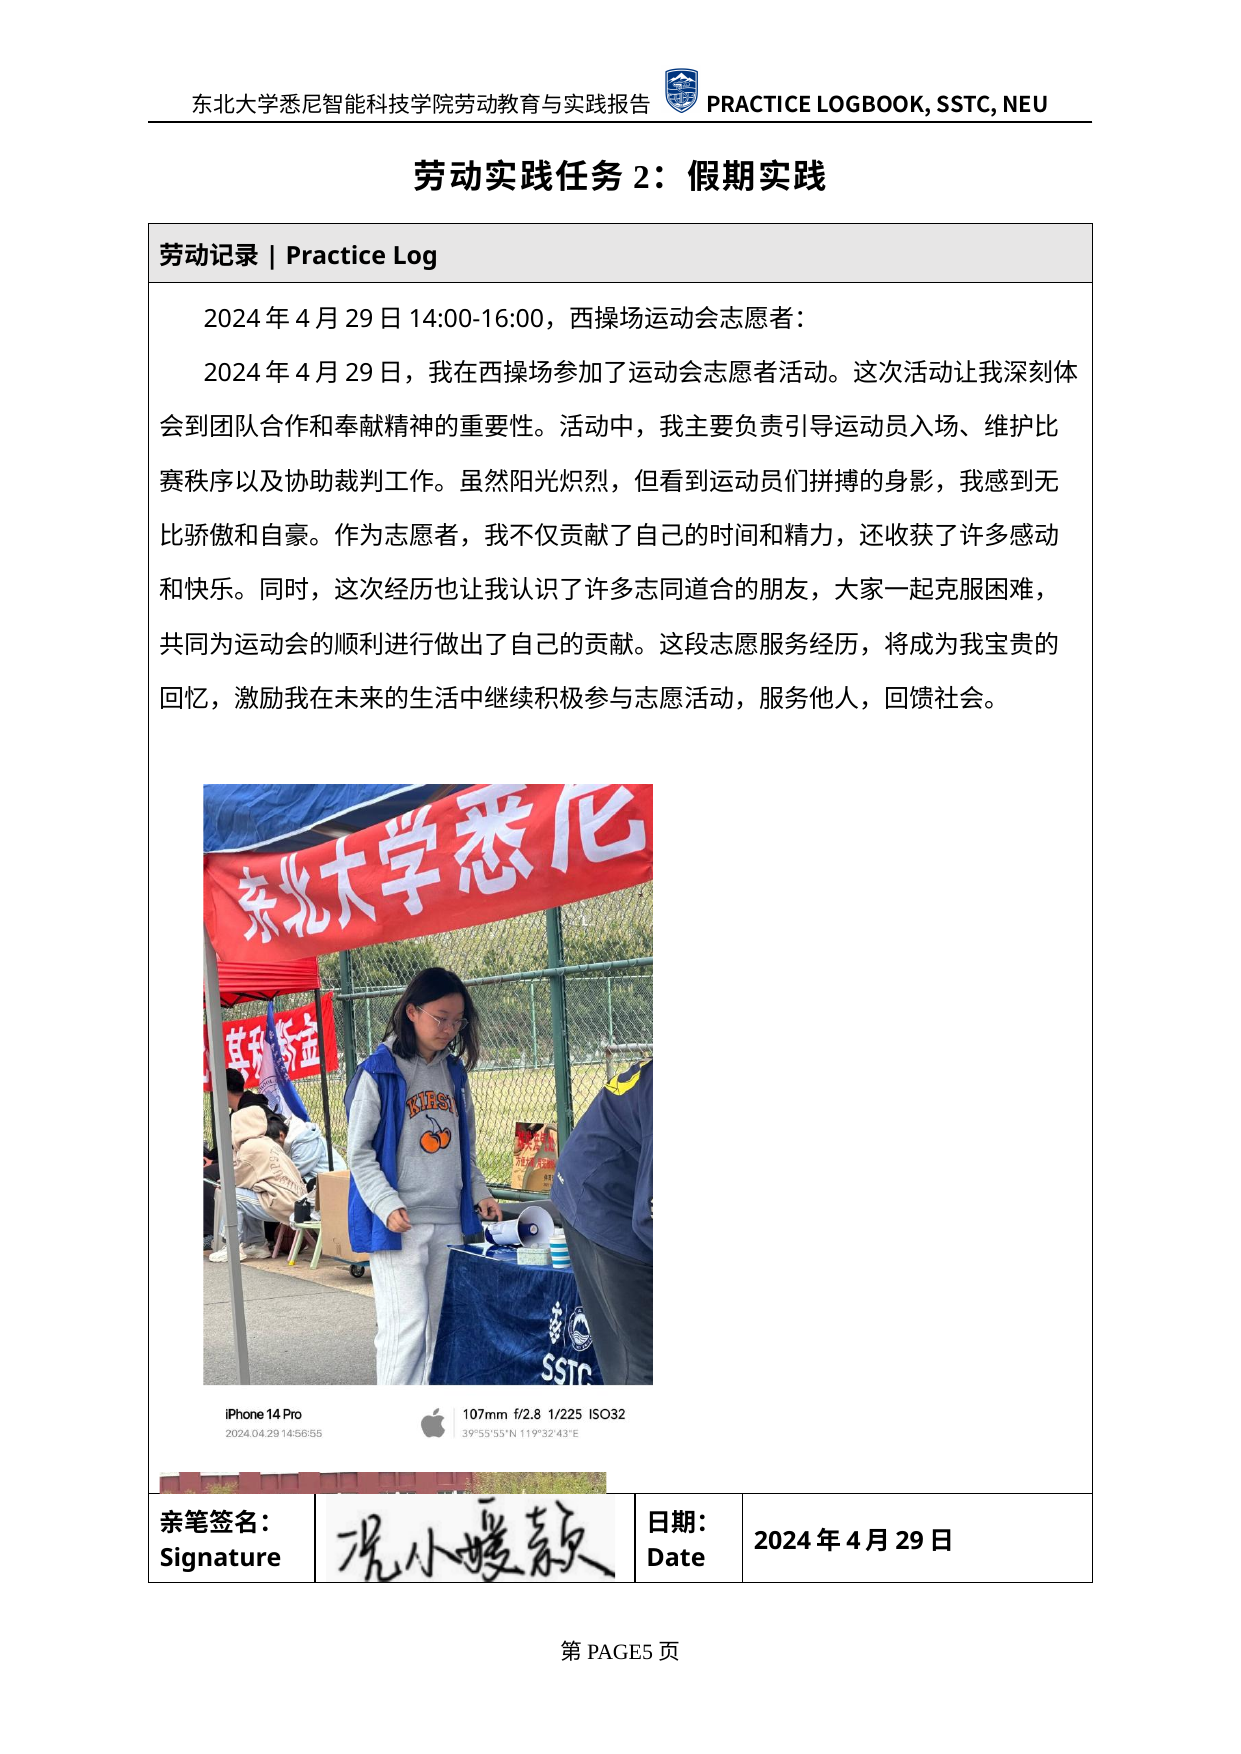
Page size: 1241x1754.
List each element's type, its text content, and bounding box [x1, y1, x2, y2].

table_cell 2024年4月29日 [743, 1494, 1092, 1582]
picture [660, 65, 702, 113]
table_cell [616, 1494, 634, 1582]
picture [203, 784, 653, 1458]
table_cell [316, 1494, 326, 1582]
picture [159, 1472, 616, 1582]
subtitle 劳动实践任务2：假期实践 [148, 150, 1092, 198]
table_cell 2024年4月29日14:00-16:00，西操场运动会志愿者： 2024年4月29日，我在西操场参加了运动会志愿者活动。这次活动让我深刻体会到团队合作和奉献精神的重要性。活动中，我主要负责引导运动员入场、维护比赛秩序以及协助裁判工作。虽然阳光炽烈，但看到运动员们拼搏的身影，我感到无比骄傲和自豪。作为志愿者，我不仅贡献了自己的时间和精力，还收获了许多感动和快乐。同时，这次经历也让我认识了许多志同道合的朋友，大家一起克服困难，共同为运动会的顺利进行做出了自己的贡献。这段志愿服务经历，将成为我宝贵的回忆，激励我在未来的生活中继续积极参与志愿活动，服务他人，回馈社会。 [149, 283, 1092, 1493]
table_header 劳动记录 | Practice Log [149, 224, 1092, 282]
table_cell 日期： Date [636, 1494, 742, 1582]
table_cell 亲笔签名： Signature [149, 1494, 314, 1582]
